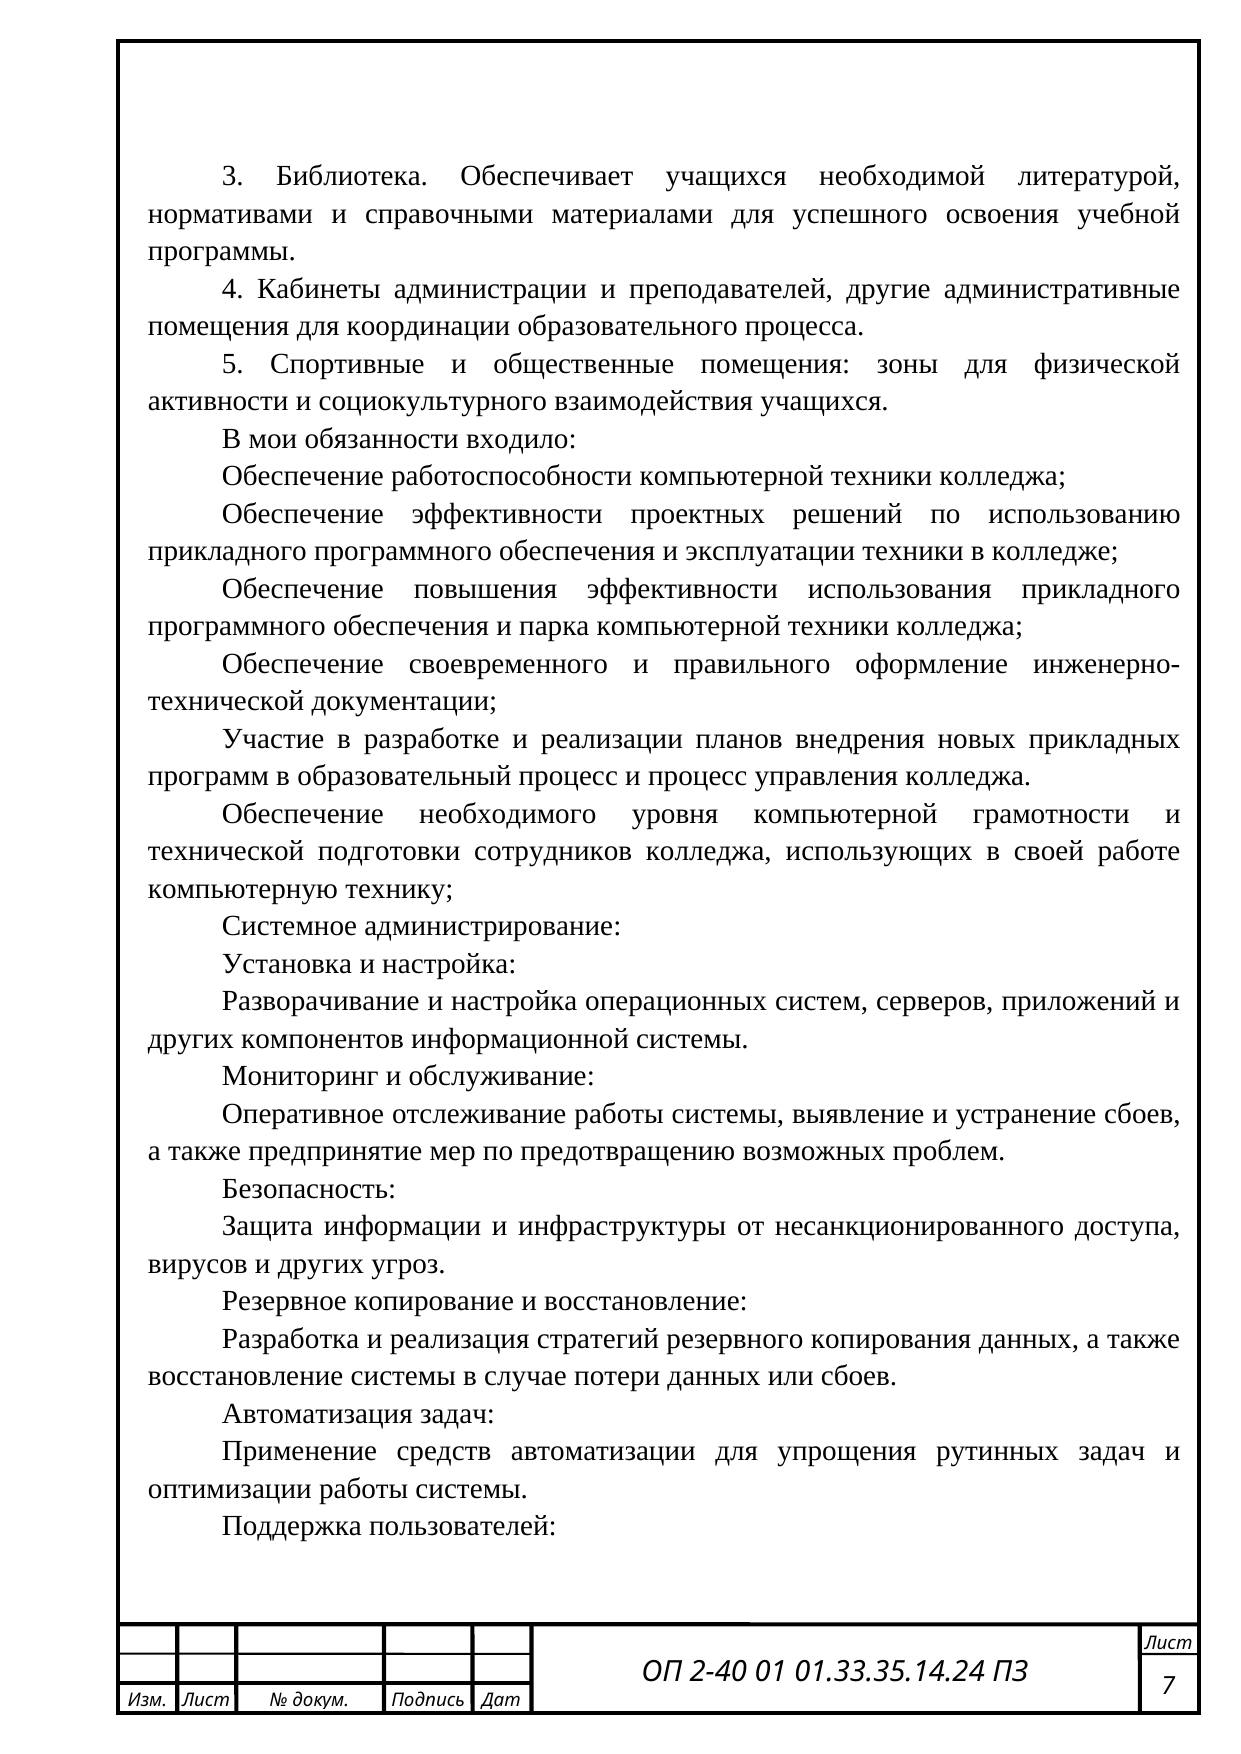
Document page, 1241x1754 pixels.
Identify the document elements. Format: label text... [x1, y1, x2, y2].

text Обеспечение повышения эффективности использования прикладного программного обеспечения и парка компьютерной техники колледжа; [148, 568, 1181, 643]
text Разработка и реализация стратегий резервного копирования данных, а также восстановление системы в случае потери данных или сбоев. [148, 1318, 1181, 1393]
text 5. Спортивные и общественные помещения: зоны для физической активности и социокультурного взаимодействия учащихся. [148, 343, 1181, 418]
text 4. Кабинеты администрации и преподавателей, другие административные помещения для координации образовательного процесса. [148, 268, 1181, 343]
text Поддержка пользователей: [148, 1506, 1181, 1543]
text Участие в разработке и реализации планов внедрения новых прикладных программ в образовательный процесс и процесс управления колледжа. [148, 718, 1181, 793]
text В мои обязанности входило: [148, 418, 1181, 456]
text Обеспечение эффективности проектных решений по использованию прикладного программного обеспечения и эксплуатации техники в колледже; [148, 493, 1181, 568]
text Разворачивание и настройка операционных систем, серверов, приложений и других компонентов информационной системы. [148, 981, 1181, 1056]
text Мониторинг и обслуживание: [148, 1056, 1181, 1093]
text Безопасность: [148, 1168, 1181, 1206]
text Обеспечение работоспособности компьютерной техники колледжа; [148, 456, 1181, 493]
text Применение средств автоматизации для упрощения рутинных задач и оптимизации работы системы. [148, 1431, 1181, 1506]
text Резервное копирование и восстановление: [148, 1281, 1181, 1318]
text Обеспечение необходимого уровня компьютерной грамотности и технической подготовки сотрудников колледжа, использующих в своей работе компьютерную технику; [148, 793, 1181, 906]
text Оперативное отслеживание работы системы, выявление и устранение сбоев, а также предпринятие мер по предотвращению возможных проблем. [148, 1093, 1181, 1168]
text Системное администрирование: [148, 906, 1181, 943]
text Автоматизация задач: [148, 1393, 1181, 1431]
text Защита информации и инфраструктуры от несанкционированного доступа, вирусов и других угроз. [148, 1206, 1181, 1281]
text Обеспечение своевременного и правильного оформление инженерно-технической документации; [148, 643, 1181, 718]
text Установка и настройка: [148, 943, 1181, 981]
text 3. Библиотека. Обеспечивает учащихся необходимой литературой, нормативами и справочными материалами для успешного освоения учебной программы. [148, 156, 1181, 268]
